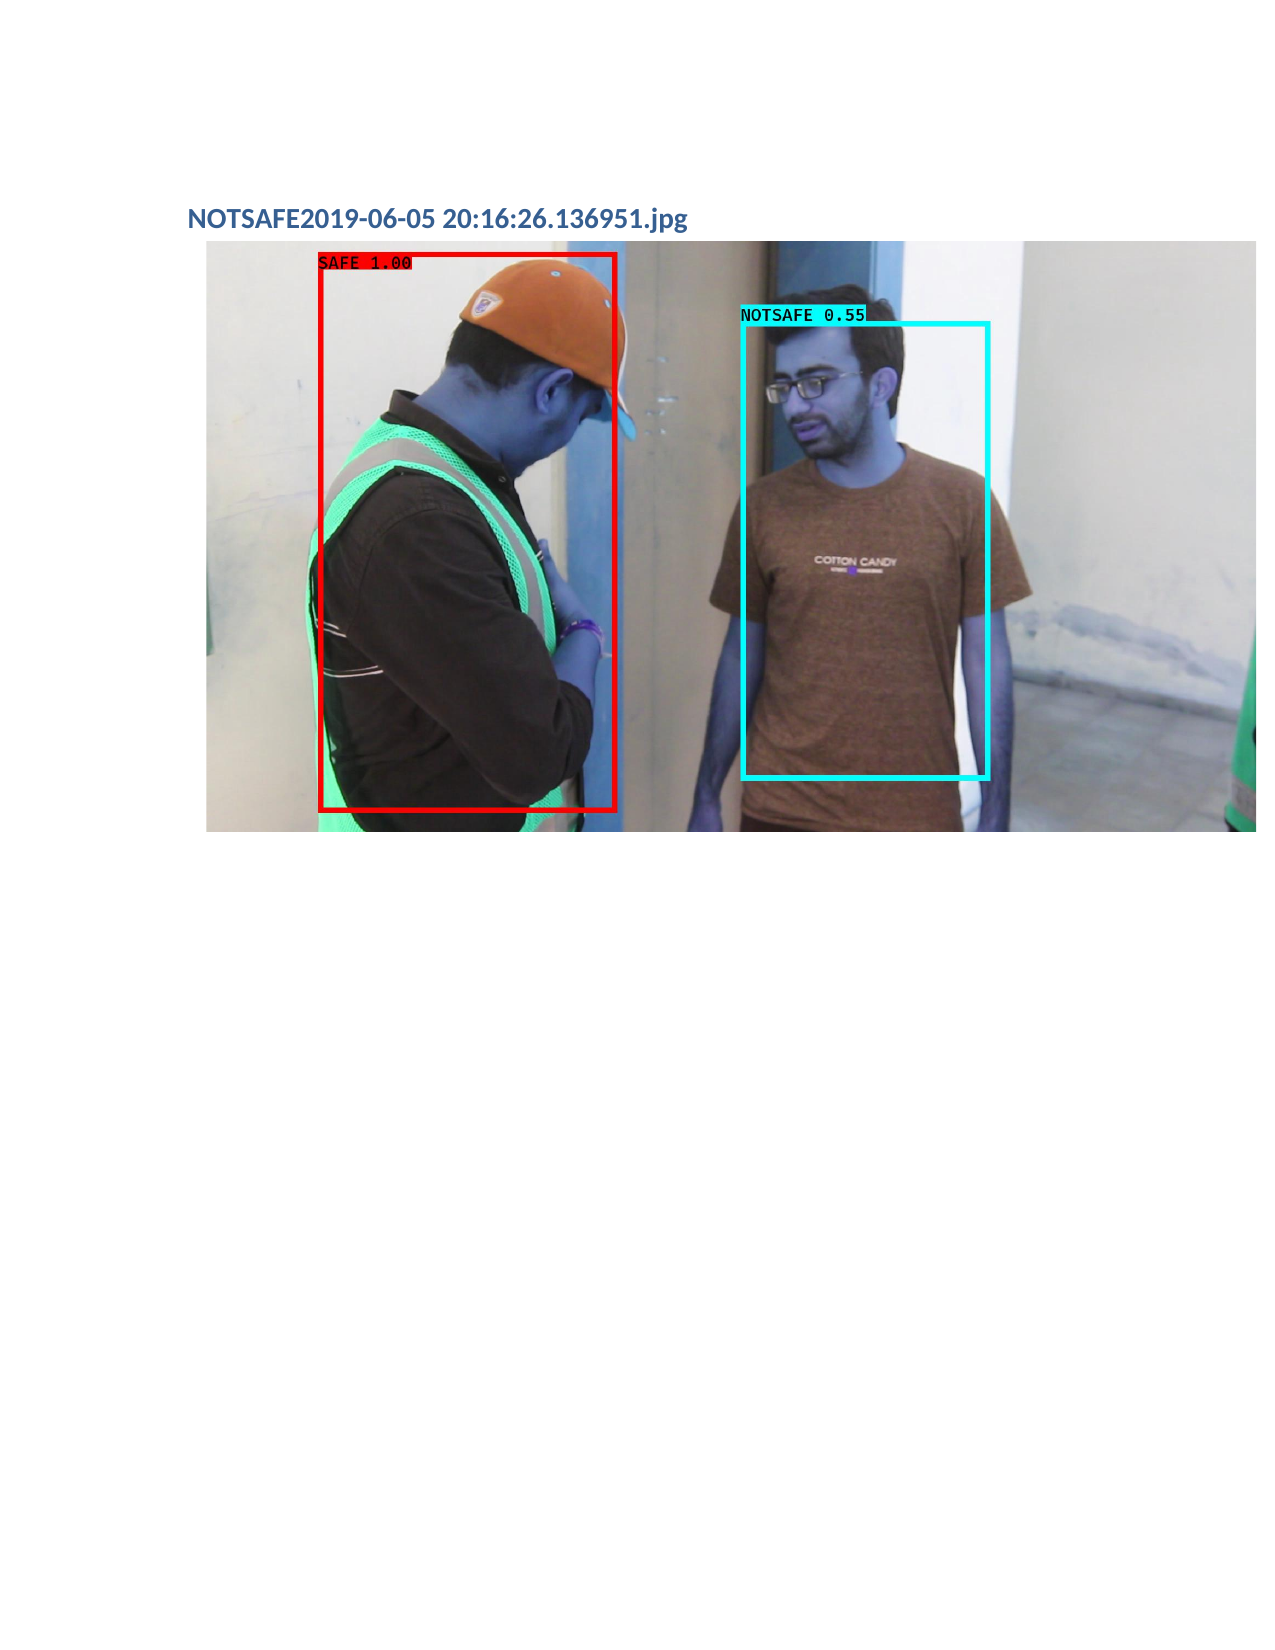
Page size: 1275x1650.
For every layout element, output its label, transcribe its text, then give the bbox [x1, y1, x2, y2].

picture [206, 241, 1257, 832]
subtitle NOTSAFE2019-06-05 20:16:26.136951.jpg [187, 200, 1087, 236]
